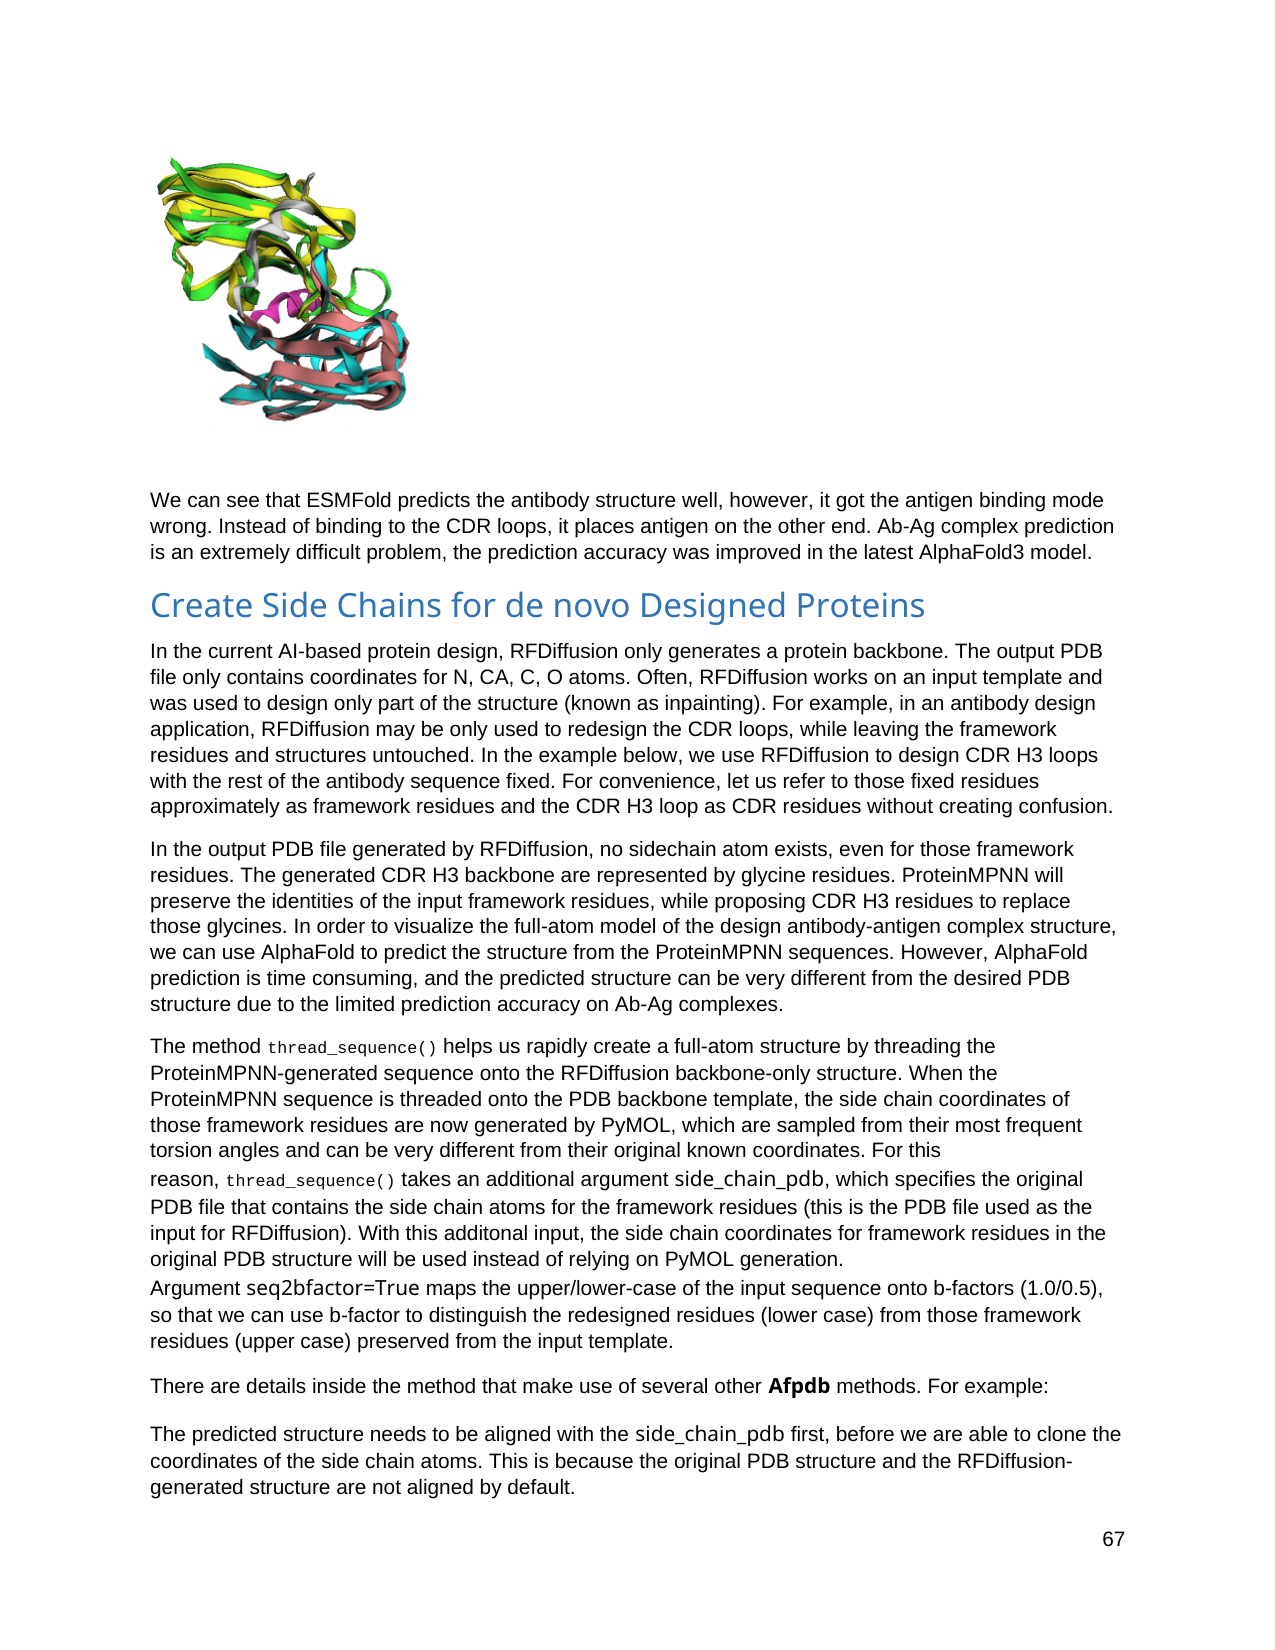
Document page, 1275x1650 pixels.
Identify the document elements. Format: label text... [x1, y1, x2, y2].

text The method thread_sequence() helps us rapidly create a full-atom structure by threading the ProteinMPNN-generated sequence onto the RFDiffusion backbone-only structure. When the ProteinMPNN sequence is threaded onto the PDB backbone template, the side chain coordinates of those framework residues are now generated by PyMOL, which are sampled from their most frequent torsion angles and can be very different from their original known coordinates. For this reason, thread_sequence() takes an additional argument side_chain_pdb, which specifies the original PDB file that contains the side chain atoms for the framework residues (this is the PDB file used as the input for RFDiffusion). With this additonal input, the side chain coordinates for framework residues in the original PDB structure will be used instead of relying on PyMOL generation. Argument seq2bfactor=True maps the upper/lower-case of the input sequence onto b-factors (1.0/0.5), so that we can use b-factor to distinguish the redesigned residues (lower case) from those framework residues (upper case) preserved from the input template. [150, 1034, 1125, 1353]
text We can see that ESMFold predicts the antibody structure well, however, it got the antigen binding mode wrong. Instead of binding to the CDR loops, it places antigen on the other end. Ab-Ag complex prediction is an extremely difficult problem, the prediction accuracy was improved in the latest AlphaFold3 model. [150, 488, 1125, 563]
text The predicted structure needs to be aligned with the side_chain_pdb first, before we are able to clone the coordinates of the side chain atoms. This is because the original PDB structure and the RFDiffusion-generated structure are not aligned by default. [150, 1419, 1125, 1499]
text There are details inside the method that make use of several other Afpdb methods. For example: [150, 1372, 1125, 1400]
text In the current AI-based protein design, RFDiffusion only generates a protein backbone. The output PDB file only contains coordinates for N, CA, C, O atoms. Often, RFDiffusion works on an input template and was used to design only part of the structure (known as inpainting). For example, in an antibody design application, RFDiffusion may be only used to redesign the CDR loops, while leaving the framework residues and structures untouched. In the example below, we use RFDiffusion to design CDR H3 loops with the rest of the antibody sequence fixed. For convenience, let us refer to those fixed residues approximately as framework residues and the CDR H3 loop as CDR residues without creating confusion. [150, 639, 1125, 818]
subtitle Create Side Chains for de novo Designed Proteins [150, 582, 1125, 627]
picture [150, 150, 410, 427]
text In the output PDB file generated by RFDiffusion, no sidechain atom exists, even for those framework residues. The generated CDR H3 backbone are represented by glycine residues. ProteinMPNN will preserve the identities of the input framework residues, while proposing CDR H3 residues to replace those glycines. In order to visualize the full-atom model of the design antibody-antigen complex structure, we can use AlphaFold to predict the structure from the ProteinMPNN sequences. However, AlphaFold prediction is time consuming, and the predicted structure can be very different from the desired PDB structure due to the limited prediction accuracy on Ab-Ag complexes. [150, 837, 1125, 1016]
